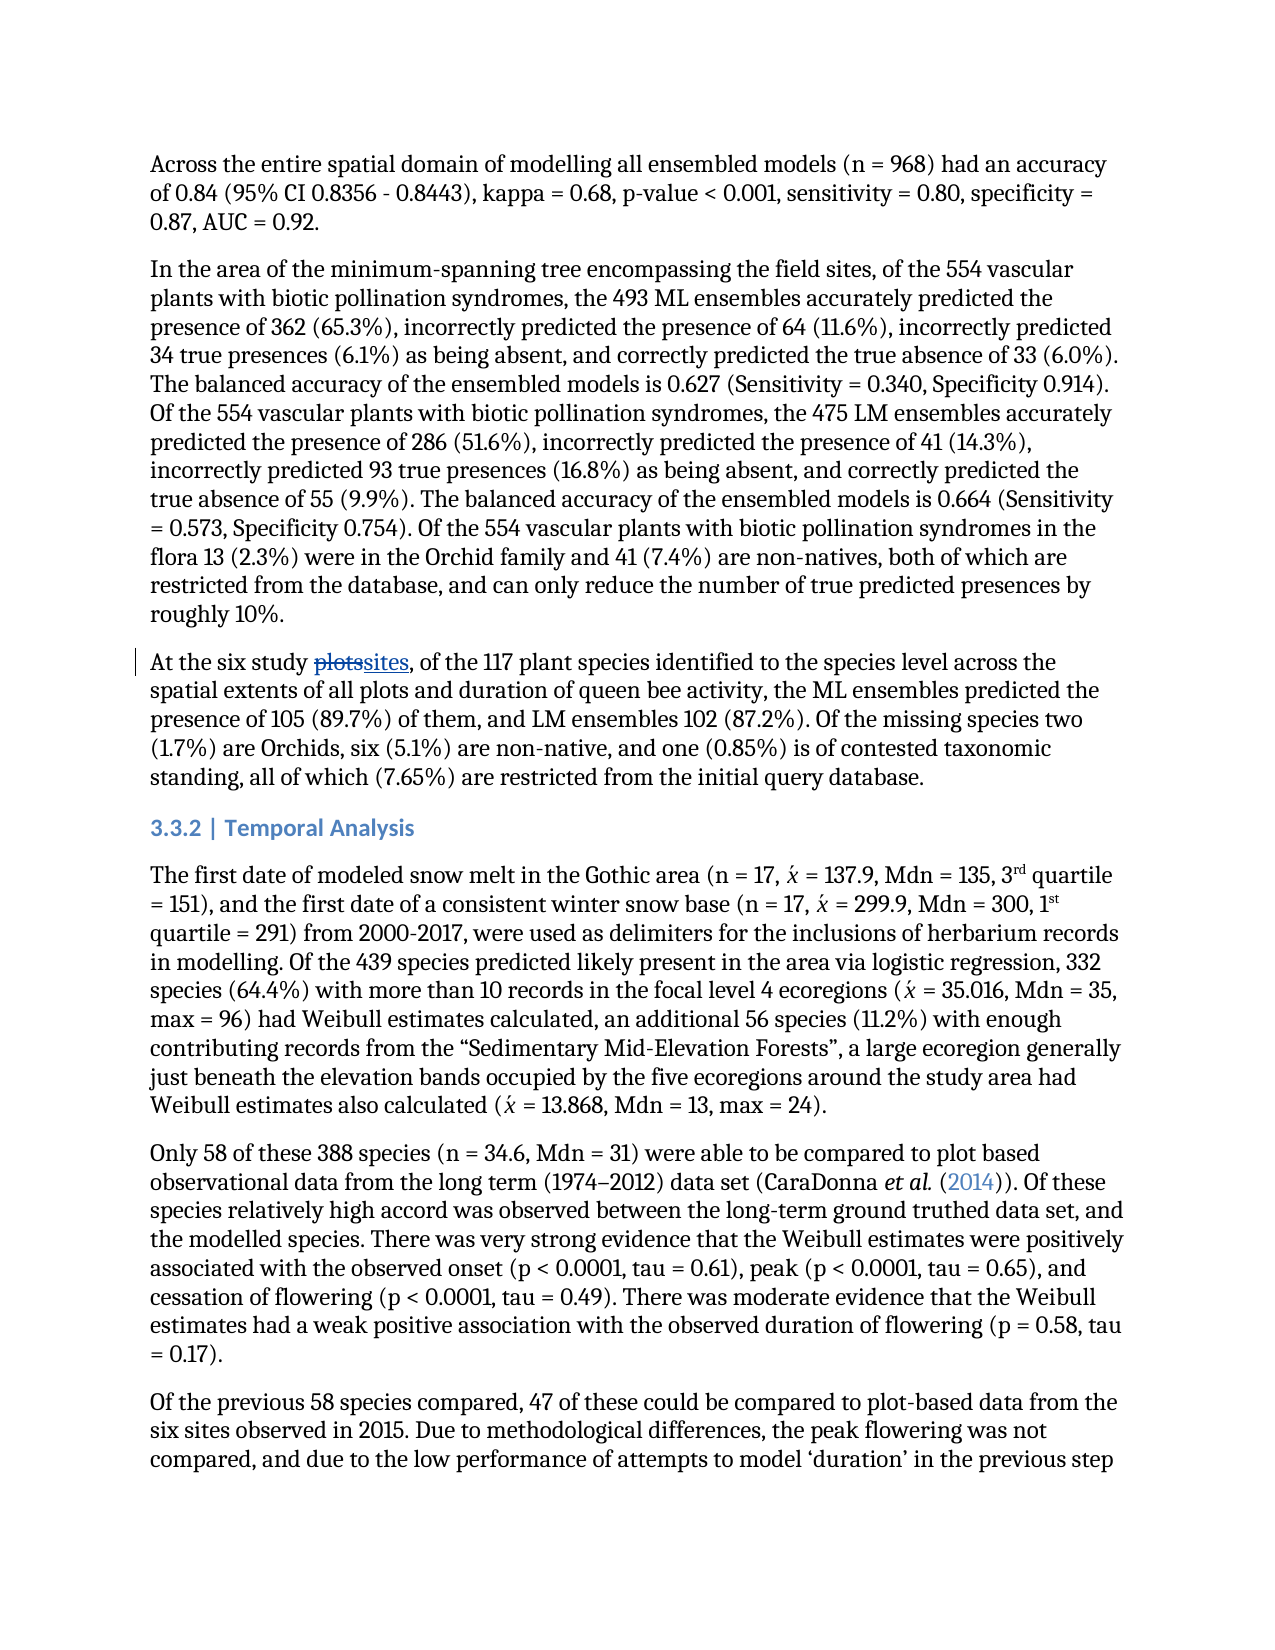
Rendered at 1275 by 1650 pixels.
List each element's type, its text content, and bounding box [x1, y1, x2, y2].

text Only 58 of these 388 species (n = 34.6, Mdn = 31) were able to be compared to plot based observational data from the long term (1974–2012) data set (CaraDonna et al. (2014)). Of these species relatively high accord was observed between the long-term ground truthed data set, and the modelled species. There was very strong evidence that the Weibull estimates were positively associated with the observed onset (p < 0.0001, tau = 0.61), peak (p < 0.0001, tau = 0.65), and cessation of flowering (p < 0.0001, tau = 0.49). There was moderate evidence that the Weibull estimates had a weak positive association with the observed duration of flowering (p = 0.58, tau = 0.17). [150, 1139, 1125, 1369]
text In the area of the minimum-spanning tree encompassing the field sites, of the 554 vascular plants with biotic pollination syndromes, the 493 ML ensembles accurately predicted the presence of 362 (65.3%), incorrectly predicted the presence of 64 (11.6%), incorrectly predicted 34 true presences (6.1%) as being absent, and correctly predicted the true absence of 33 (6.0%). The balanced accuracy of the ensembled models is 0.627 (Sensitivity = 0.340, Specificity 0.914). Of the 554 vascular plants with biotic pollination syndromes, the 475 LM ensembles accurately predicted the presence of 286 (51.6%), incorrectly predicted the presence of 41 (14.3%), incorrectly predicted 93 true presences (16.8%) as being absent, and correctly predicted the true absence of 55 (9.9%). The balanced accuracy of the ensembled models is 0.664 (Sensitivity = 0.573, Specificity 0.754). Of the 554 vascular plants with biotic pollination syndromes in the flora 13 (2.3%) were in the Orchid family and 41 (7.4%) are non-natives, both of which are restricted from the database, and can only reduce the number of true predicted presences by roughly 10%. [150, 255, 1125, 629]
text At the six study , of the 117 plant species identified to the species level across the spatial extents of all plots and duration of queen bee activity, the ML ensembles predicted the presence of 105 (89.7%) of them, and LM ensembles 102 (87.2%). Of the missing species two (1.7%) are Orchids, six (5.1%) are non-native, and one (0.85%) is of contested taxonomic standing, all of which (7.65%) are restricted from the initial query database. [150, 647, 1125, 791]
text Across the entire spatial domain of modelling all ensembled models (n = 968) had an accuracy of 0.84 (95% CI 0.8356 - 0.8443), kappa = 0.68, p-value < 0.001, sensitivity = 0.80, specificity = 0.87, AUC = 0.92. [150, 150, 1125, 236]
text The first date of modeled snow melt in the Gothic area (n = 17, = 137.9, Mdn = 135, 3rd quartile = 151), and the first date of a consistent winter snow base (n = 17, = 299.9, Mdn = 300, 1st quartile = 291) from 2000-2017, were used as delimiters for the inclusions of herbarium records in modelling. Of the 439 species predicted likely present in the area via logistic regression, 332 species (64.4%) with more than 10 records in the focal level 4 ecoregions ( = 35.016, Mdn = 35, max = 96) had Weibull estimates calculated, an additional 56 species (11.2%) with enough contributing records from the “Sedimentary Mid-Elevation Forests”, a large ecoregion generally just beneath the elevation bands occupied by the five ecoregions around the study area had Weibull estimates also calculated ( = 13.868, Mdn = 13, max = 24). [150, 861, 1125, 1120]
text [150, 1388, 1125, 1474]
subtitle 3.3.2 | Temporal Analysis [150, 812, 1125, 843]
